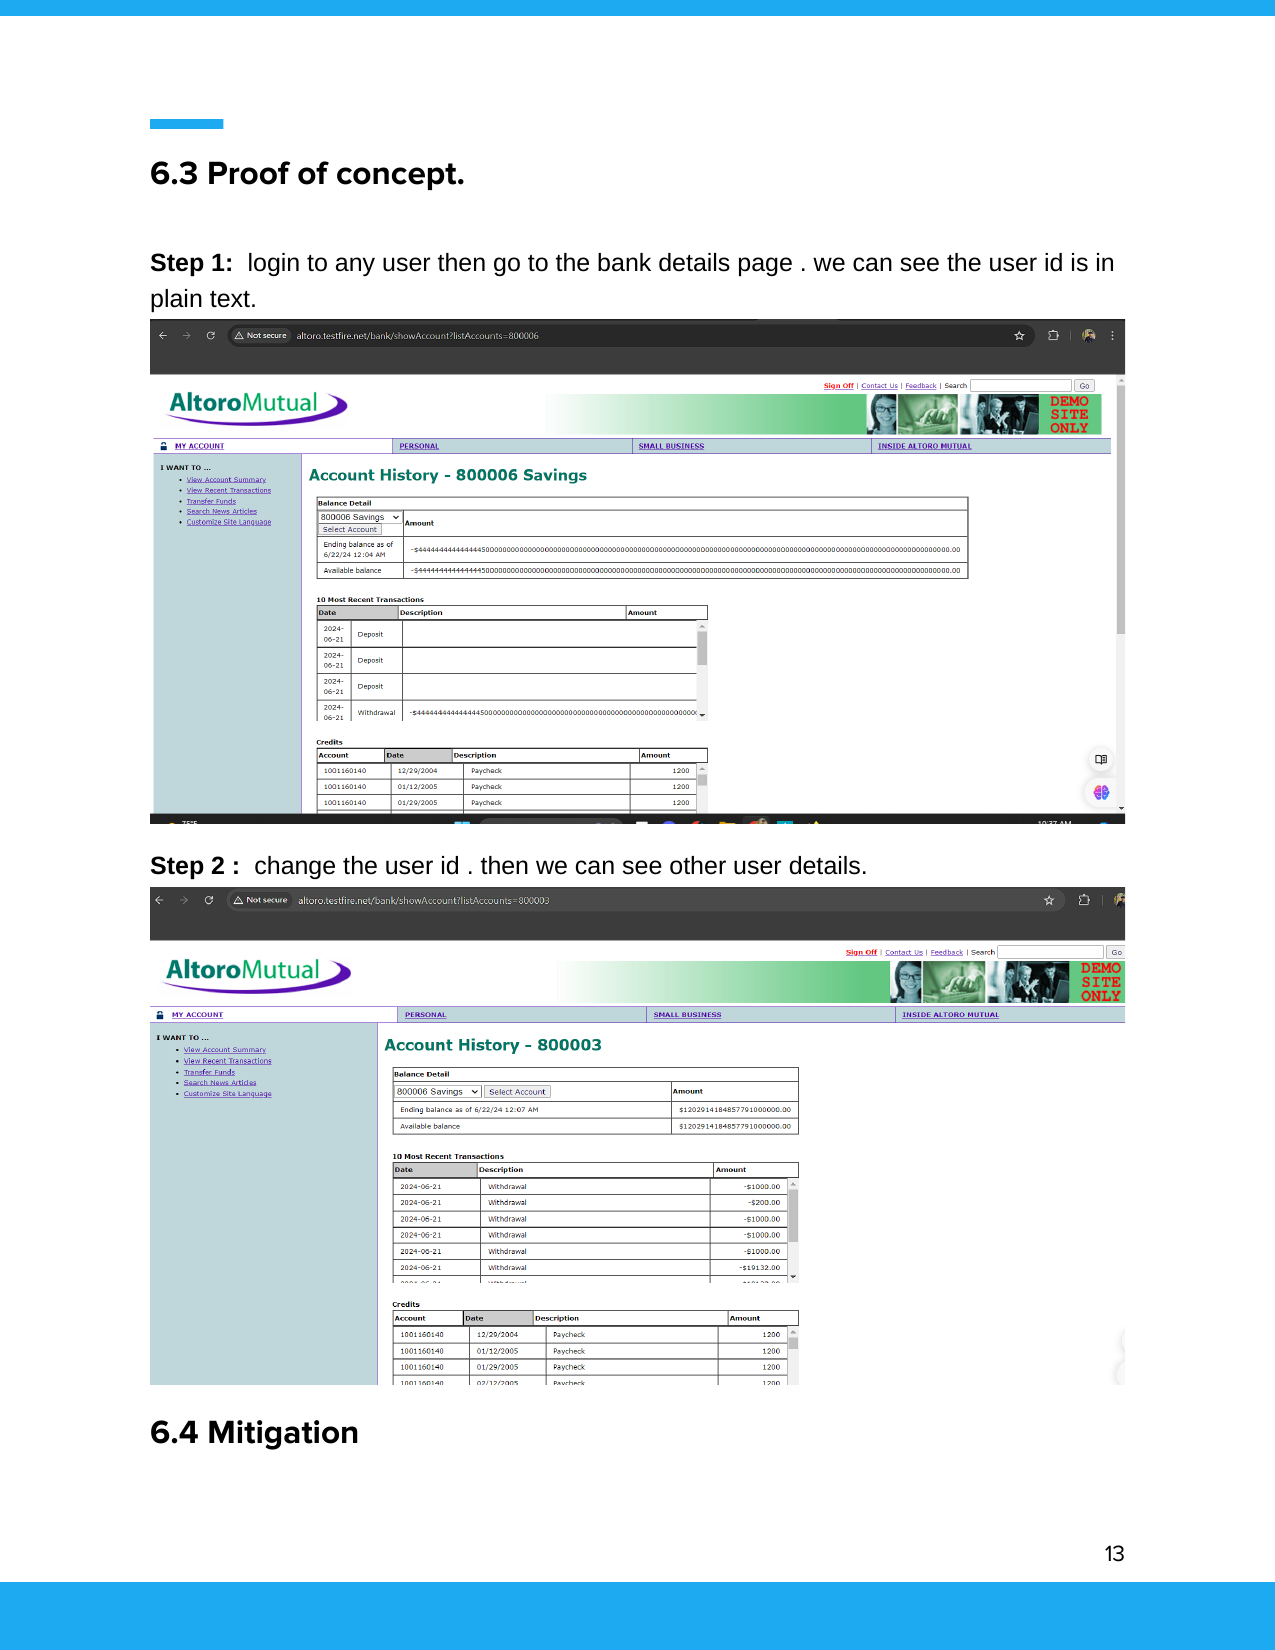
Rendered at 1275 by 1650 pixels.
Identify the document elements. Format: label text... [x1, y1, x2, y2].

text Step 2 : change the user id . then we can see other user details. [150, 851, 1125, 887]
picture [150, 119, 224, 129]
picture [0, 0, 1275, 16]
picture [0, 1582, 1275, 1650]
picture [150, 887, 1125, 1385]
subtitle 6.3 Proof of concept. [150, 154, 1125, 194]
subtitle 6.4 Mitigation [150, 1413, 1125, 1453]
text Step 1: login to any user then go to the bank details page . we can see the user id is in plain text. [150, 248, 1125, 319]
picture [150, 319, 1125, 824]
